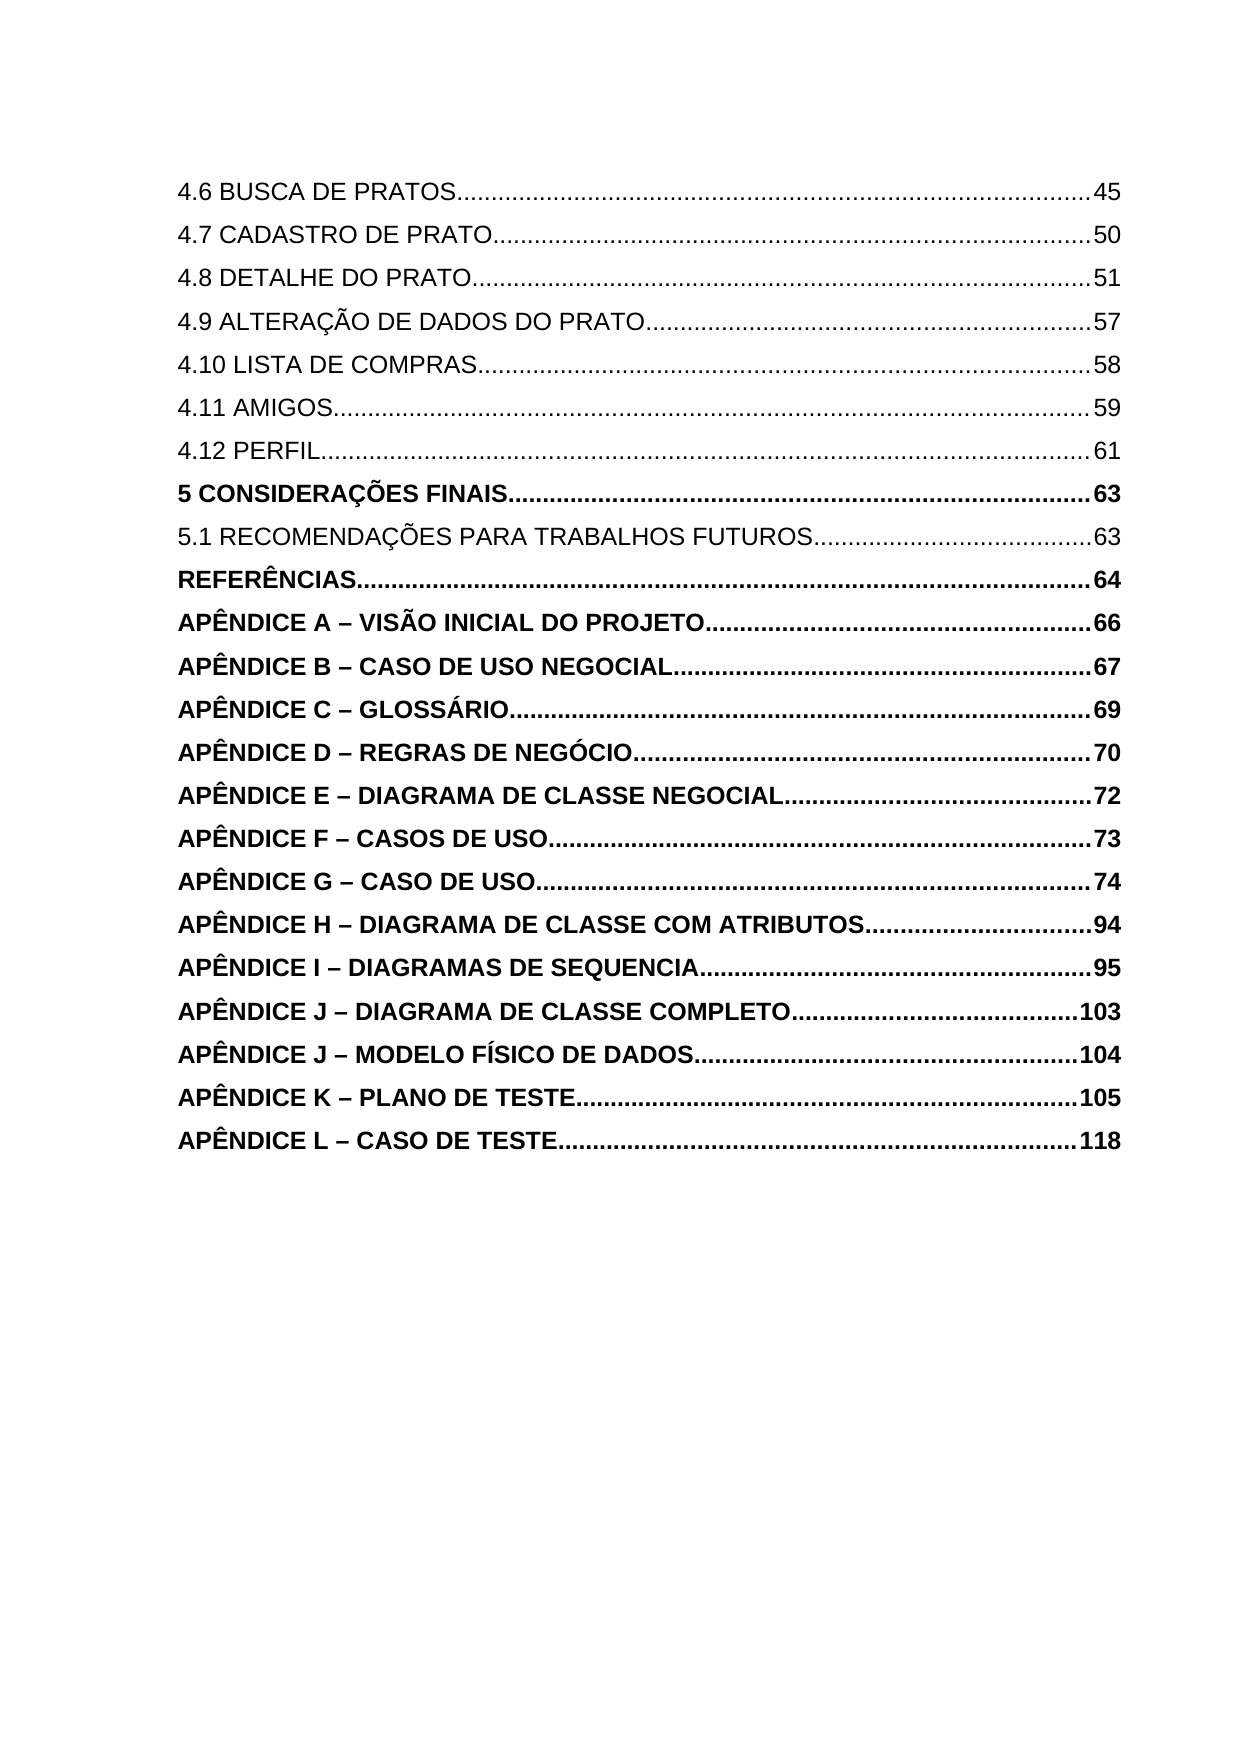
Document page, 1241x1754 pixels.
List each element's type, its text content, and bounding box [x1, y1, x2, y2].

text 4.7 CADASTRO DE PRATO 50 [177, 220, 1122, 249]
text APÊNDICE I – DIAGRAMAS DE SEQUENCIA 95 [177, 953, 1122, 982]
text APÊNDICE B – CASO DE USO NEGOCIAL 67 [177, 652, 1122, 680]
text 4.9 ALTERAÇÃO DE DADOS DO PRATO 57 [177, 307, 1122, 335]
text 5 CONSIDERAÇÕES FINAIS 63 [177, 479, 1122, 508]
text APÊNDICE A – VISÃO INICIAL DO PROJETO 66 [177, 608, 1122, 637]
text APÊNDICE E – DIAGRAMA DE CLASSE NEGOCIAL 72 [177, 781, 1122, 810]
text 4.11 AMIGOS 59 [177, 393, 1122, 422]
text 5.1 RECOMENDAÇÕES PARA TRABALHOS FUTUROS 63 [177, 522, 1122, 551]
text 4.8 DETALHE DO PRATO 51 [177, 263, 1122, 292]
text APÊNDICE J – DIAGRAMA DE CLASSE COMPLETO 103 [177, 997, 1122, 1025]
text REFERÊNCIAS 64 [177, 565, 1122, 594]
text 4.6 BUSCA DE PRATOS 45 [177, 177, 1122, 206]
text APÊNDICE G – CASO DE USO 74 [177, 867, 1122, 896]
text APÊNDICE D – REGRAS DE NEGÓCIO 70 [177, 738, 1122, 767]
text APÊNDICE J – MODELO FÍSICO DE DADOS 104 [177, 1040, 1122, 1068]
text 4.12 PERFIL 61 [177, 436, 1122, 465]
text 4.10 LISTA DE COMPRAS 58 [177, 350, 1122, 378]
text APÊNDICE H – DIAGRAMA DE CLASSE COM ATRIBUTOS 94 [177, 910, 1122, 939]
text APÊNDICE F – CASOS DE USO 73 [177, 824, 1122, 853]
text APÊNDICE L – CASO DE TESTE 118 [177, 1126, 1122, 1155]
text APÊNDICE C – GLOSSÁRIO 69 [177, 695, 1122, 723]
text APÊNDICE K – PLANO DE TESTE 105 [177, 1083, 1122, 1112]
